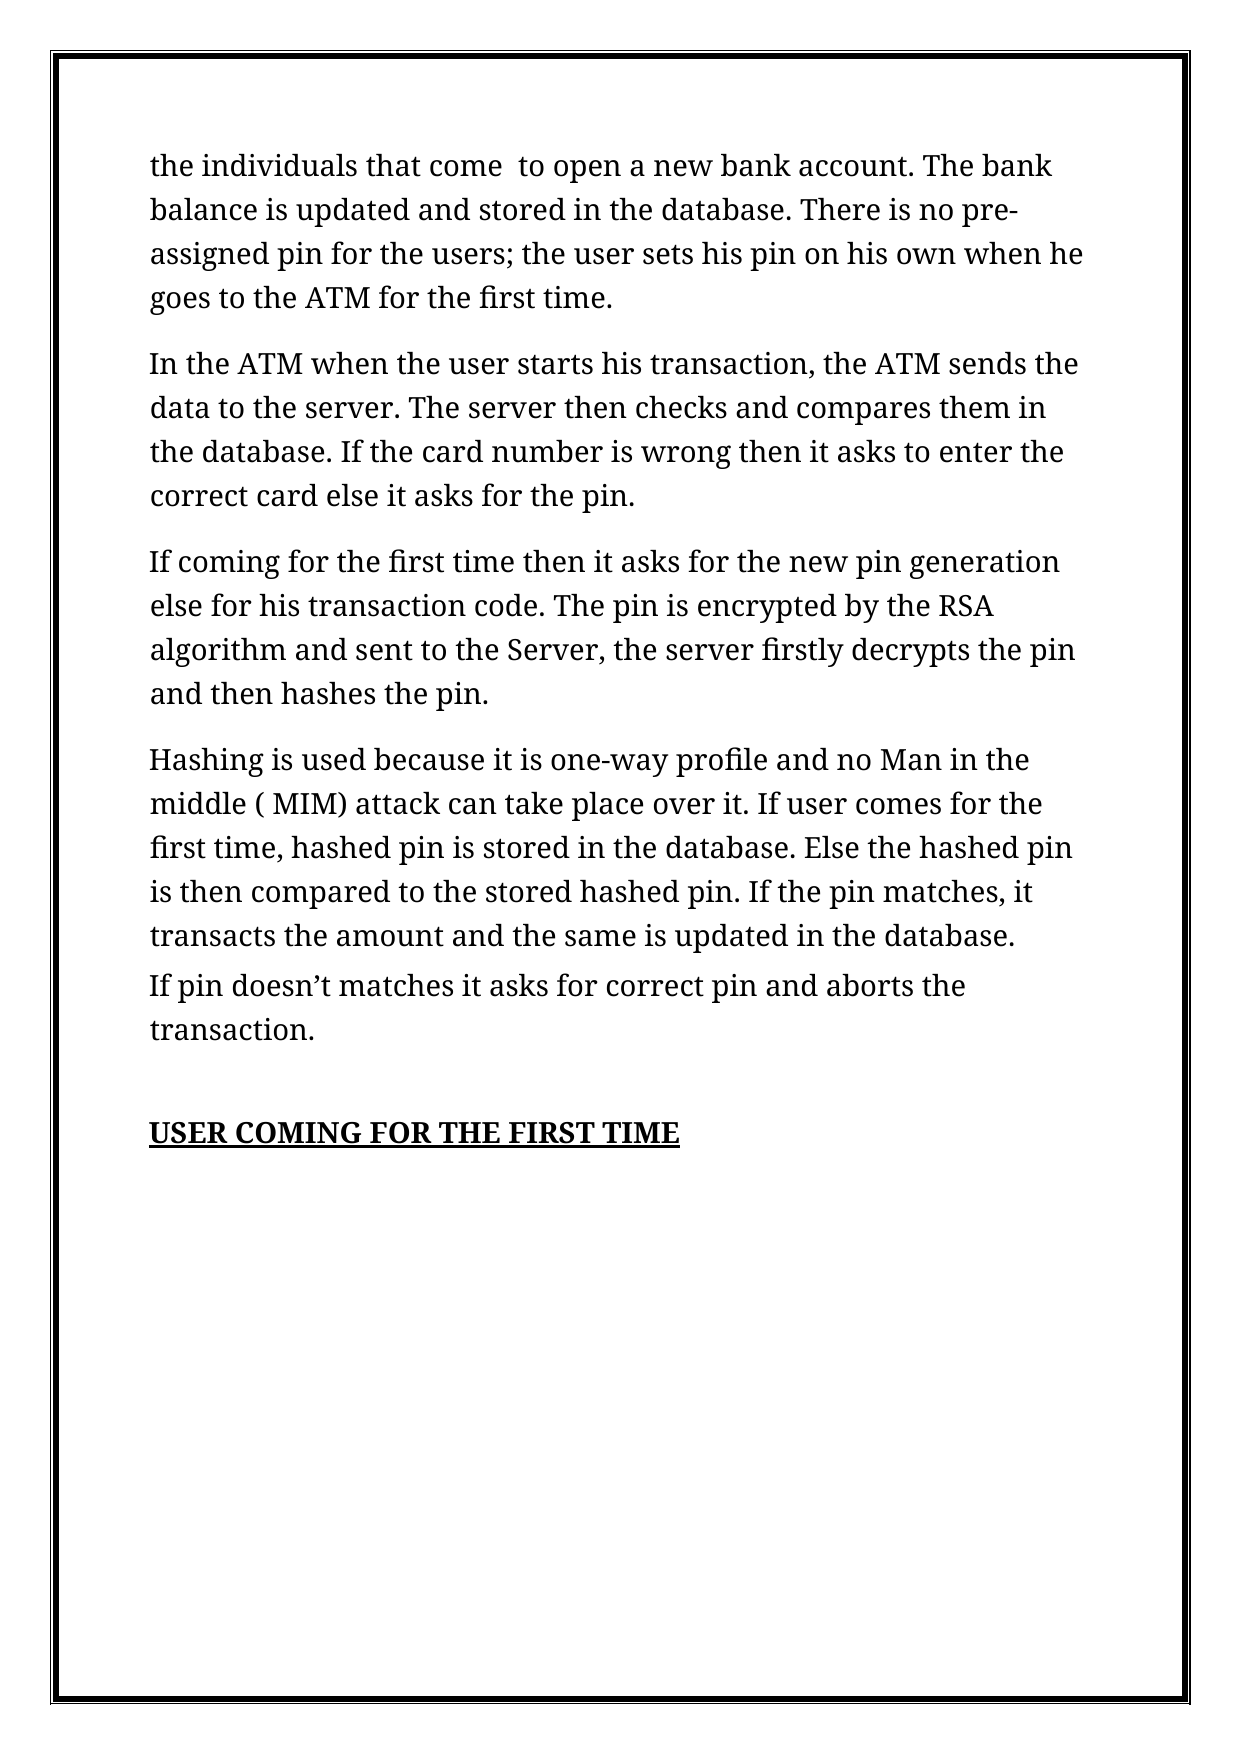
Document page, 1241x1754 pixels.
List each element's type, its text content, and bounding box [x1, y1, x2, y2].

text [148, 146, 1089, 317]
text Hashing is used because it is one-way profile and no Man in the middle ( MIM) attack can take place over it. If user comes for the first time, hashed pin is stored in the database. Else the hashed pin is then compared to the stored hashed pin. If the pin matches, it transacts the amount and the same is updated in the database. [148, 739, 1089, 955]
text In the ATM when the user starts his transaction, the ATM sends the data to the server. The server then checks and compares them in the database. If the card number is wrong then it asks to enter the correct card else it asks for the pin. [148, 343, 1089, 515]
text USER COMING FOR THE FIRST TIME [148, 1112, 1098, 1152]
text If coming for the first time then it asks for the new pin generation else for his transaction code. The pin is encrypted by the RSA algorithm and sent to the Server, the server firstly decrypts the pin and then hashes the pin. [148, 542, 1089, 713]
text If pin doesn’t matches it asks for correct pin and aborts the transaction. [148, 965, 1089, 1049]
